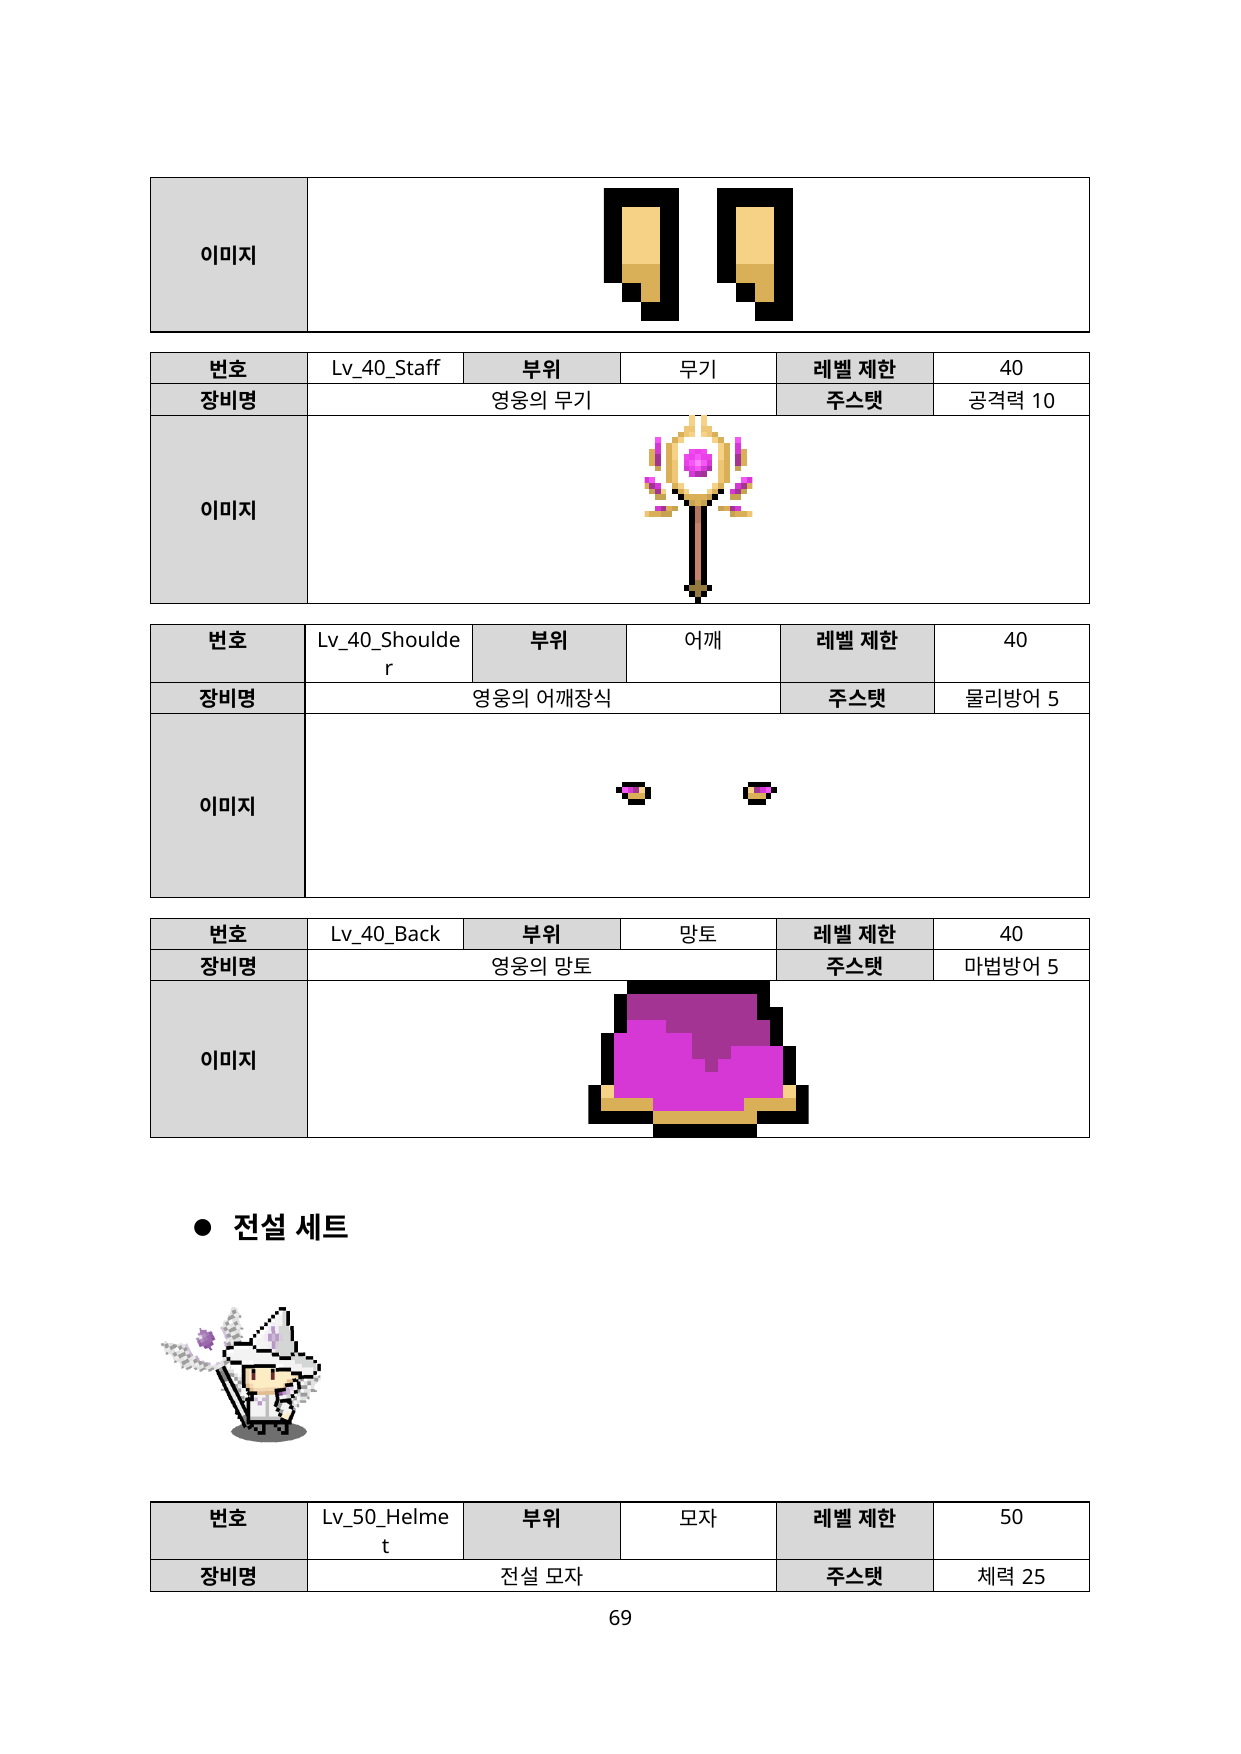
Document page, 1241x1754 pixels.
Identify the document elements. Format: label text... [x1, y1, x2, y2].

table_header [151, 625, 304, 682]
picture [603, 188, 793, 321]
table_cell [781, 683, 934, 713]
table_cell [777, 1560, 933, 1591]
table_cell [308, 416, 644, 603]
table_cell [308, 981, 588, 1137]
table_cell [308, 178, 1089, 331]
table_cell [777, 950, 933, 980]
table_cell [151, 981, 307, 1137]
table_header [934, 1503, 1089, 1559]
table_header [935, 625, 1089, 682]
picture [150, 1267, 345, 1483]
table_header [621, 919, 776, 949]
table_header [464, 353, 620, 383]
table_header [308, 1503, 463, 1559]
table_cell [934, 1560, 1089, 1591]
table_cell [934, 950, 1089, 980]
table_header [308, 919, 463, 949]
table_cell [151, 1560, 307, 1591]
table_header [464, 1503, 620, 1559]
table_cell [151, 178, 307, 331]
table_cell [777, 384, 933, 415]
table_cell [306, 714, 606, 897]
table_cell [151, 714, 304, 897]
picture [606, 714, 789, 897]
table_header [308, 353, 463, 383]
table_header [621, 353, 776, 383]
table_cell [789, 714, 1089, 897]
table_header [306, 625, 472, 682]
picture [644, 415, 753, 603]
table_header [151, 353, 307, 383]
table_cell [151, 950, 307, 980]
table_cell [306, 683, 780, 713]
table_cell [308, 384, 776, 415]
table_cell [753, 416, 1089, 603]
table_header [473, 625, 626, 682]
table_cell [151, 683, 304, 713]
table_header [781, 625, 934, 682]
picture [588, 981, 809, 1137]
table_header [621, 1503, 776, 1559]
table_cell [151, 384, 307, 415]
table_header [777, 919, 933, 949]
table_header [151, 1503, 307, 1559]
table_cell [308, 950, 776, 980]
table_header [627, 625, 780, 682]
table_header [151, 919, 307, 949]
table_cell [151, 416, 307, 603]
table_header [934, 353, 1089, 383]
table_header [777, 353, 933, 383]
list 전설 세트 [192, 1205, 1090, 1247]
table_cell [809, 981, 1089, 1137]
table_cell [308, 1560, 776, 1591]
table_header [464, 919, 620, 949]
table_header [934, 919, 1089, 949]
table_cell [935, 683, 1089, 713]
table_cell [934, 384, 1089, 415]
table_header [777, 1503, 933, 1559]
